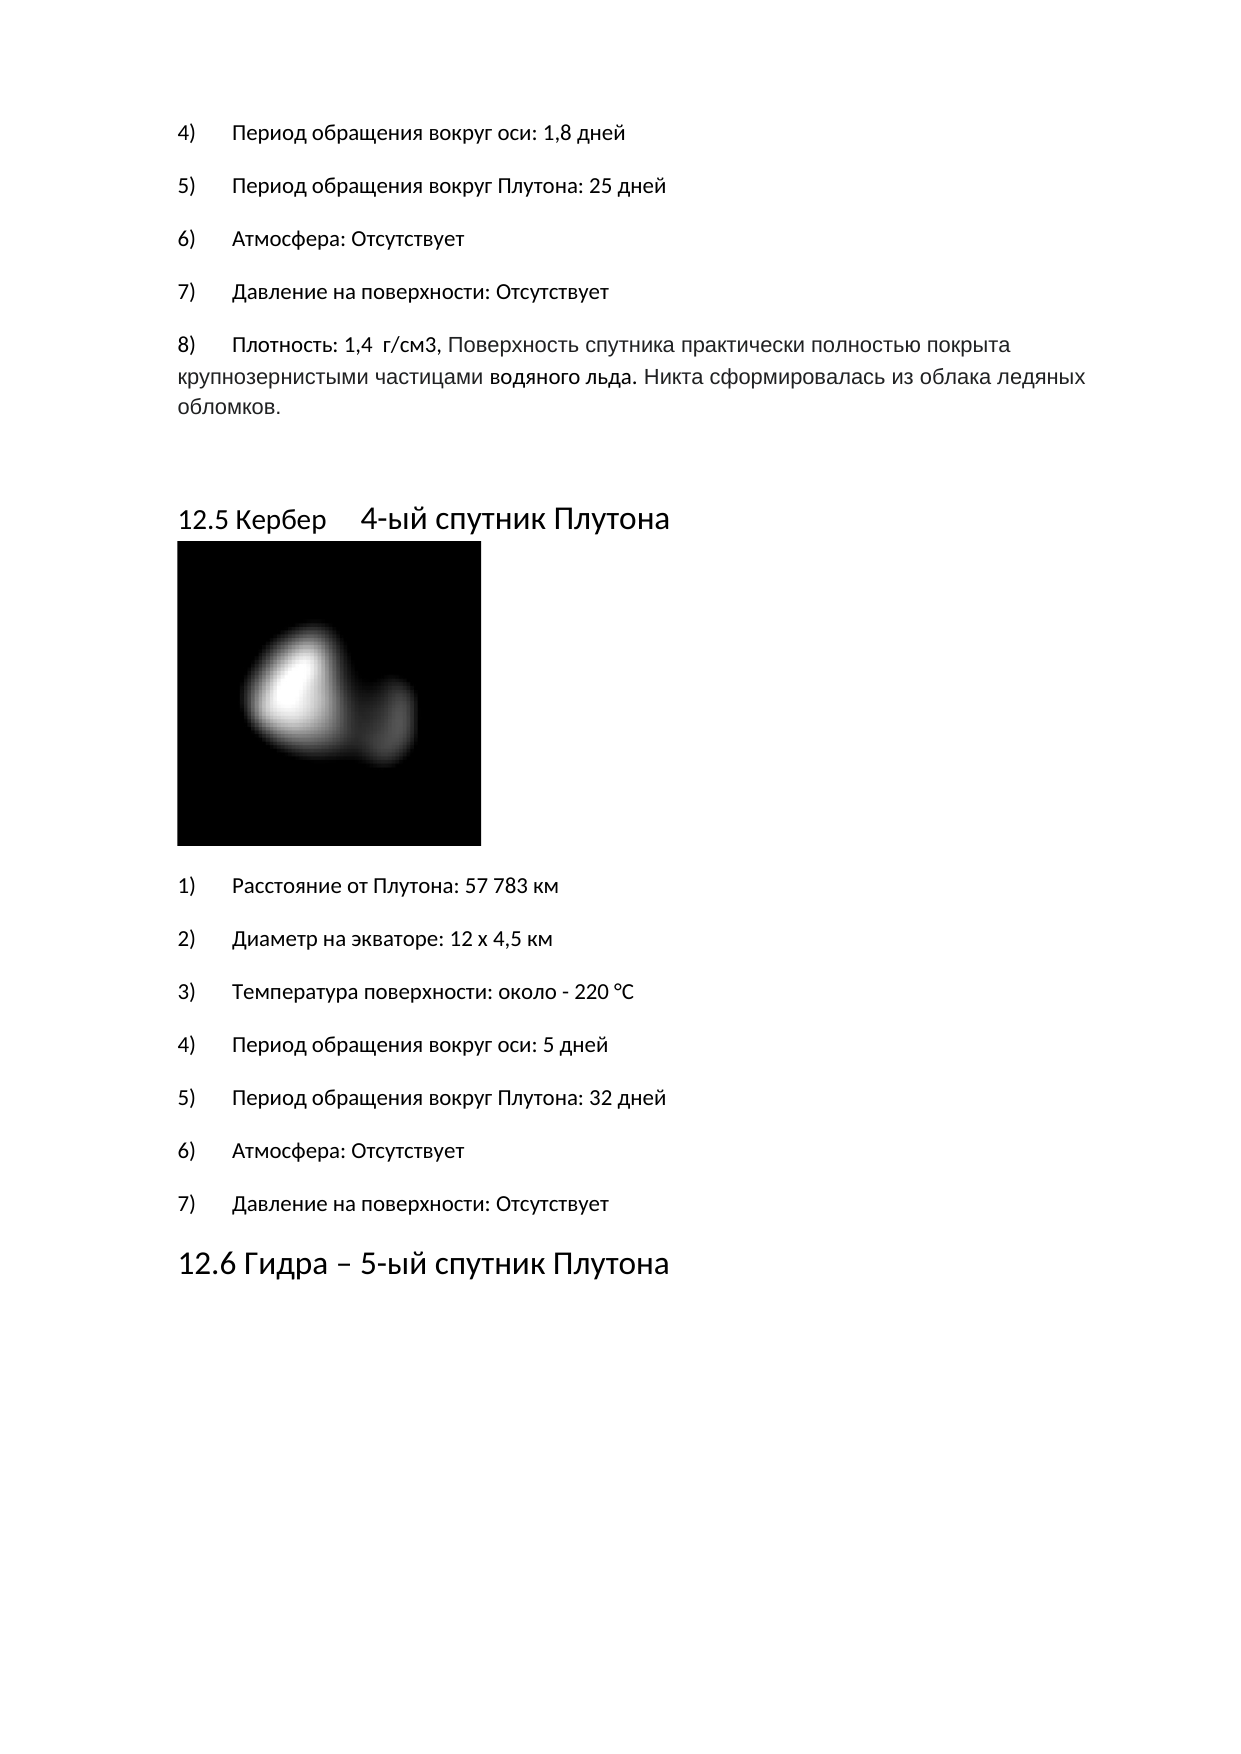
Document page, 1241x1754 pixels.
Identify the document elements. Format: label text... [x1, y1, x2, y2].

text 12.6 Гидра – 5-ый спутник Плутона [177, 1242, 1152, 1283]
text 4) Период обращения вокруг оси: 1,8 дней [177, 118, 1152, 146]
text 1) Расстояние от Плутона: 57 783 км [177, 871, 1152, 899]
text 2) Диаметр на экваторе: 12 х 4,5 км [177, 924, 1152, 952]
text 4) Период обращения вокруг оси: 5 дней [177, 1030, 1152, 1058]
text 6) Атмосфера: Отсутствует [177, 1136, 1152, 1164]
text 5) Период обращения вокруг Плутона: 32 дней [177, 1083, 1152, 1111]
text 8) Плотность: 1,4 г/см3, Поверхность спутника практически полностью покрыта крупнозернистыми частицами водяного льда. Никта сформировалась из облака ледяных обломков. [177, 330, 1152, 419]
picture [177, 541, 482, 846]
text 7) Давление на поверхности: Отсутствует [177, 277, 1152, 305]
text 5) Период обращения вокруг Плутона: 25 дней [177, 171, 1152, 199]
text 3) Температура поверхности: около - 220 °С [177, 977, 1152, 1005]
text 7) Давление на поверхности: Отсутствует [177, 1189, 1152, 1217]
text 6) Атмосфера: Отсутствует [177, 224, 1152, 252]
